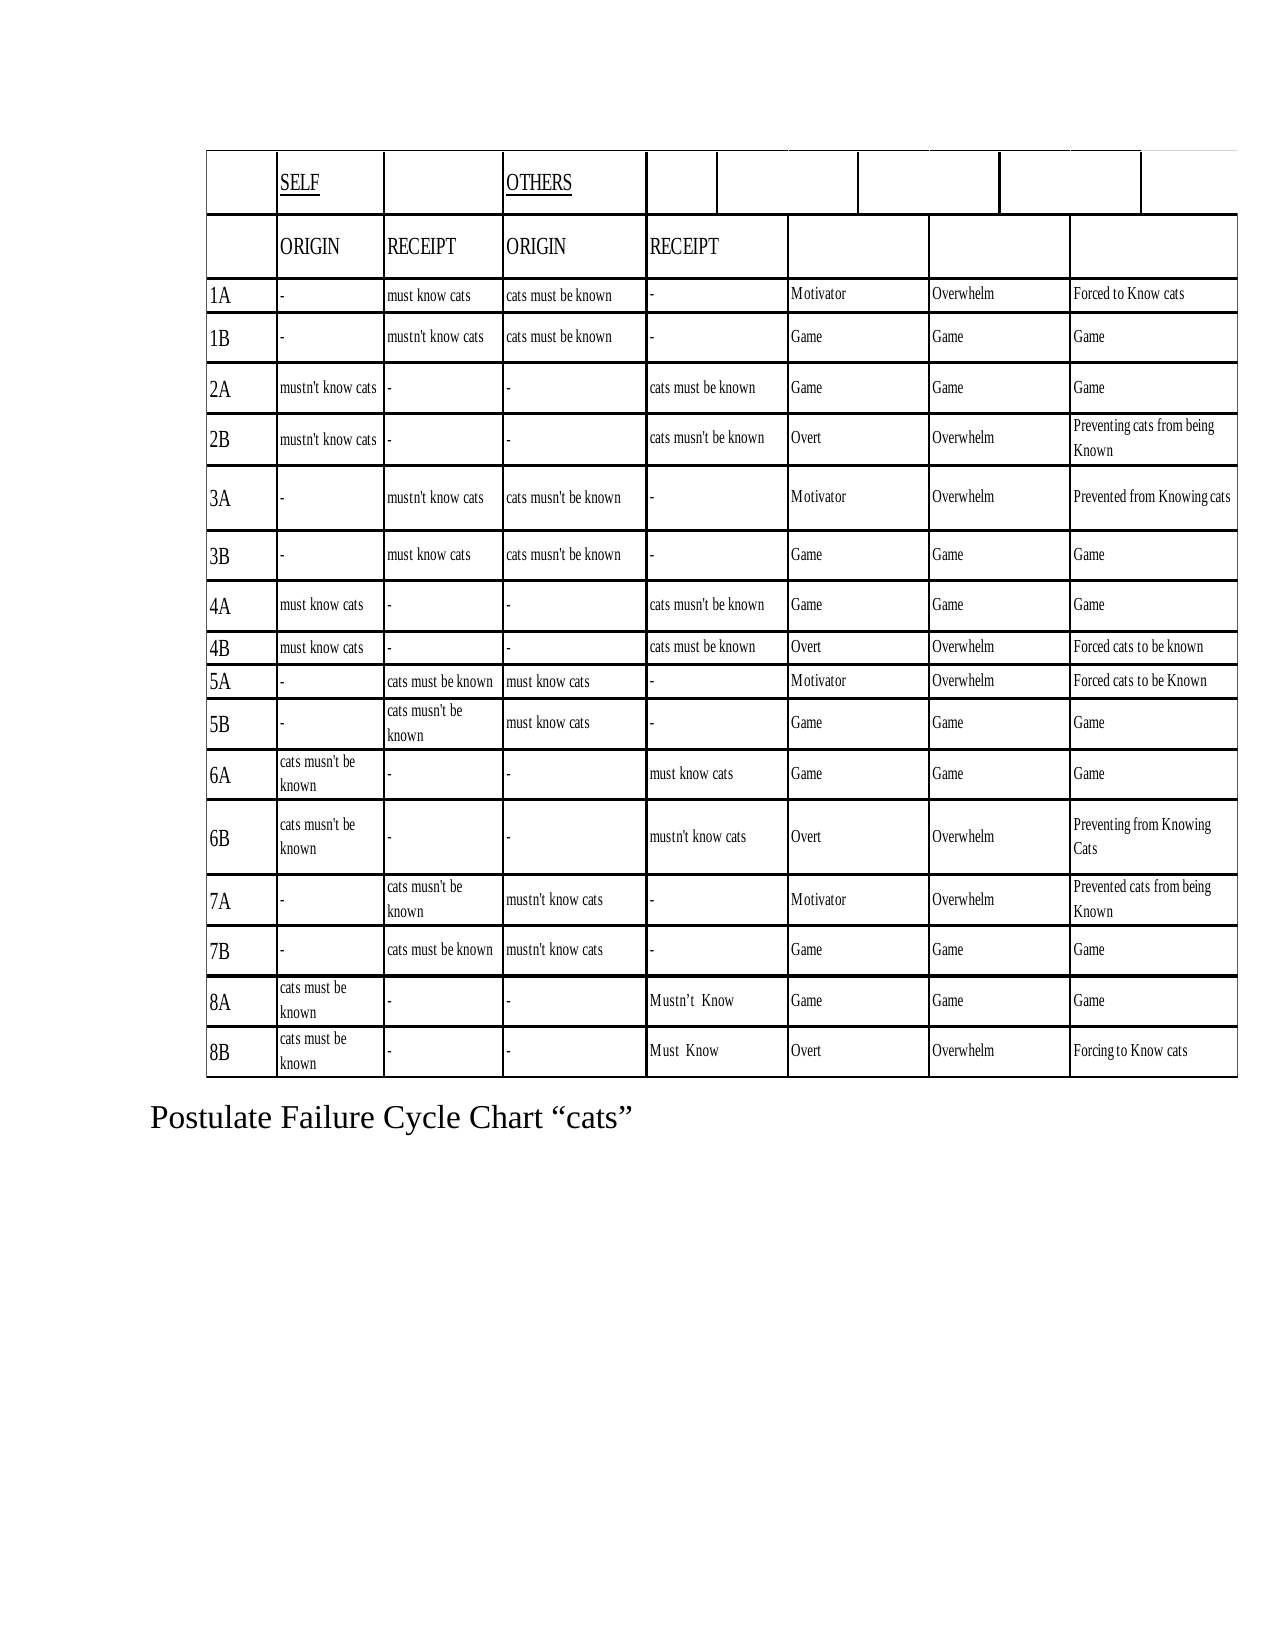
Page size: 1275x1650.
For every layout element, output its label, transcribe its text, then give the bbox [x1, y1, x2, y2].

text Postulate Failure Cycle Chart “cats” [150, 1097, 1125, 1136]
